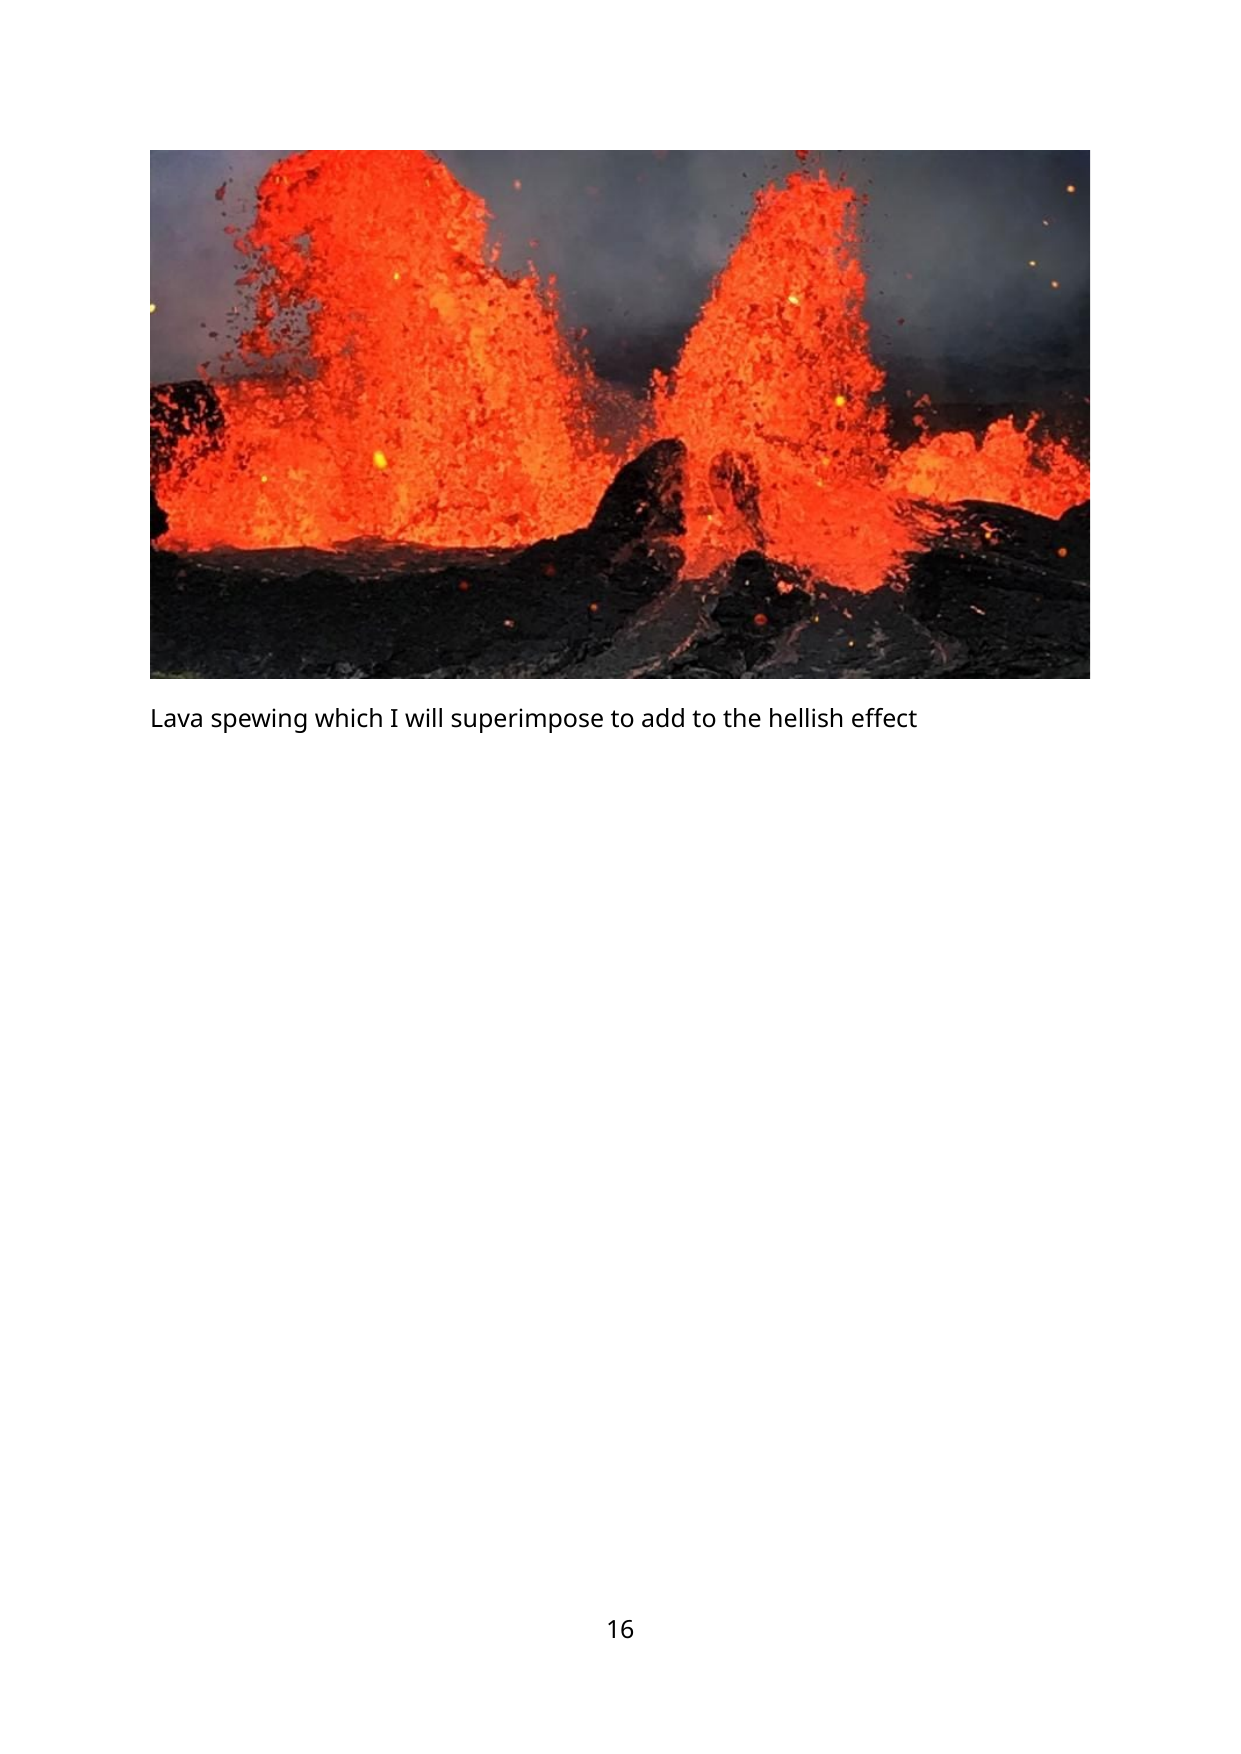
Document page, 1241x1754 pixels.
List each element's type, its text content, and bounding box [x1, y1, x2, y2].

text Lava spewing which I will superimpose to add to the hellish effect [150, 701, 1090, 735]
picture [150, 150, 1091, 679]
